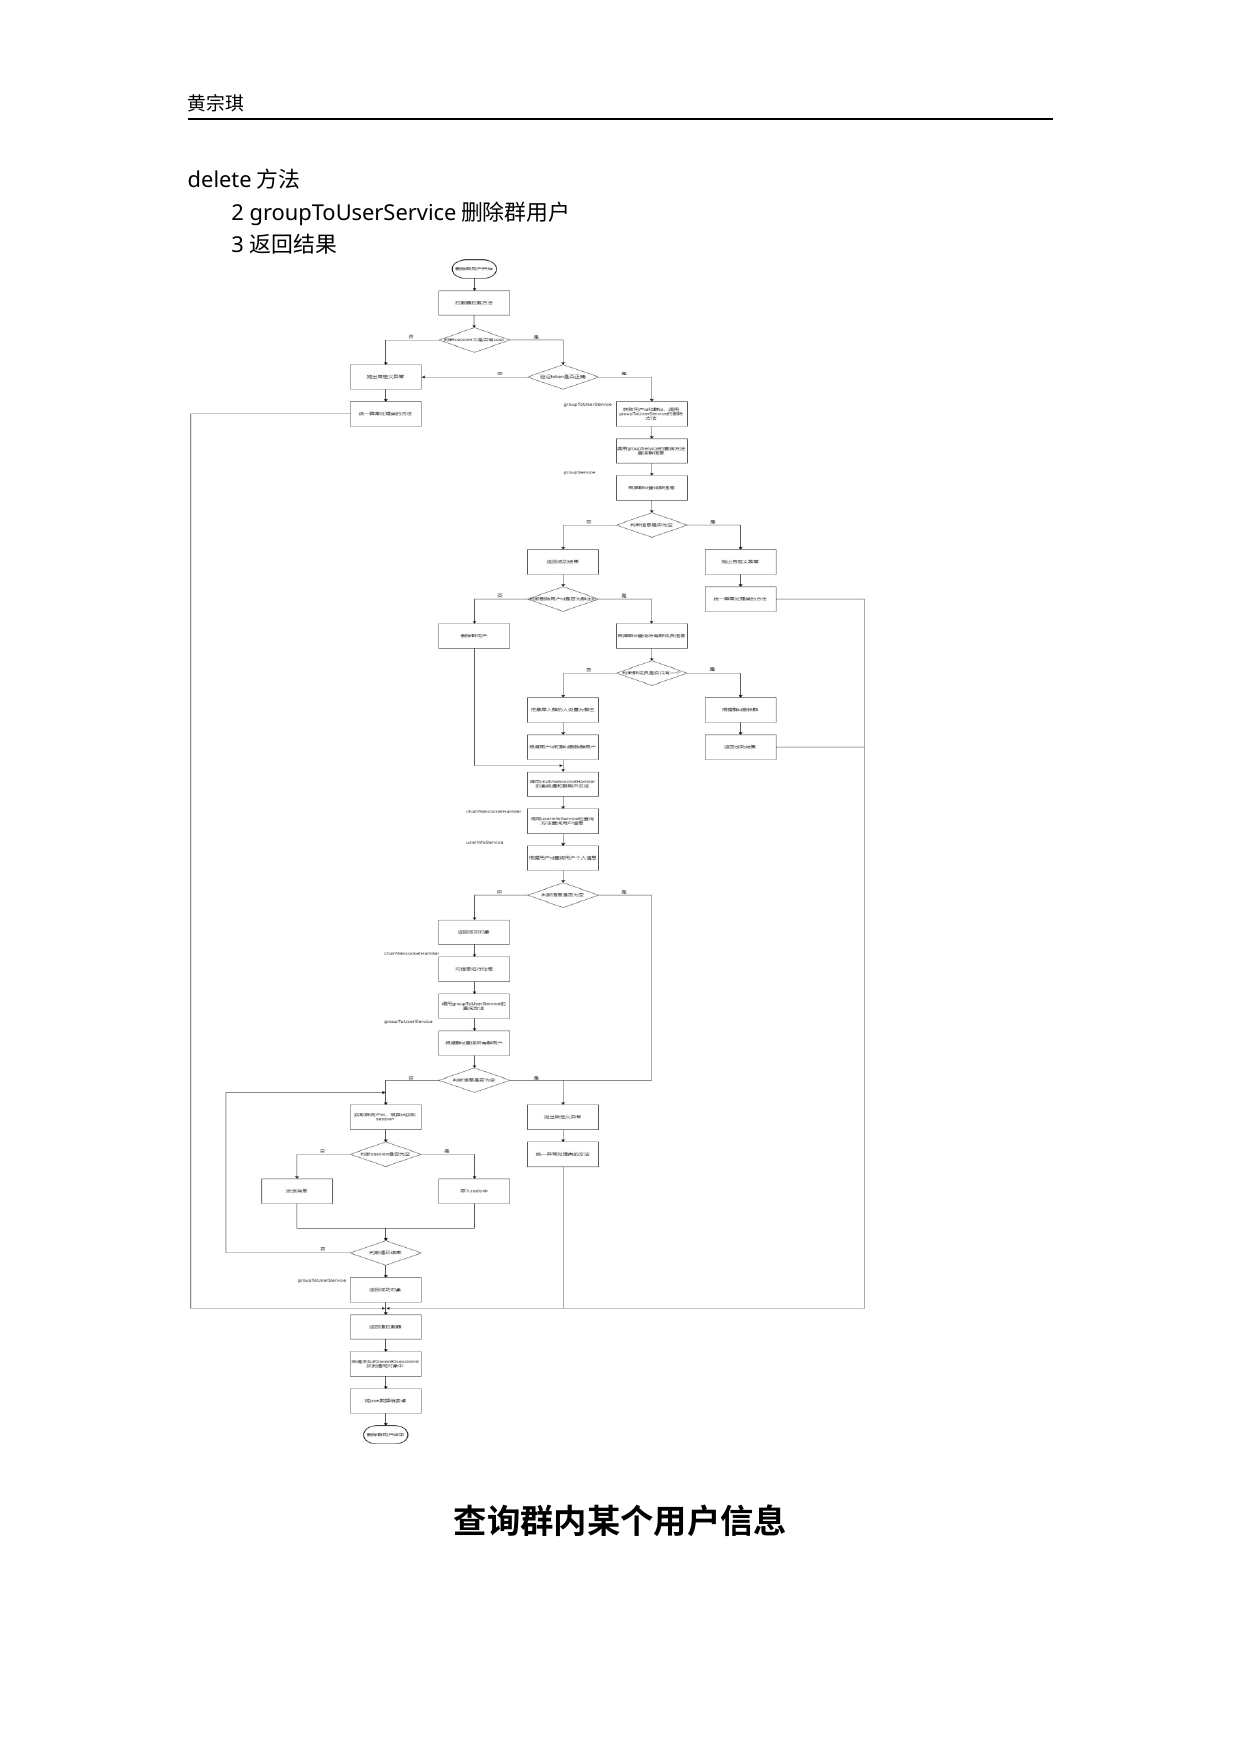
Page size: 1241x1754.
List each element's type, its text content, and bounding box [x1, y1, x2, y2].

subtitle 查询群内某个用户信息 [187, 1487, 1053, 1552]
picture [187, 259, 869, 1444]
text 2 groupToUserService删除群用户 [187, 194, 1053, 227]
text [187, 162, 1053, 194]
text 3 返回结果 [187, 227, 1053, 259]
